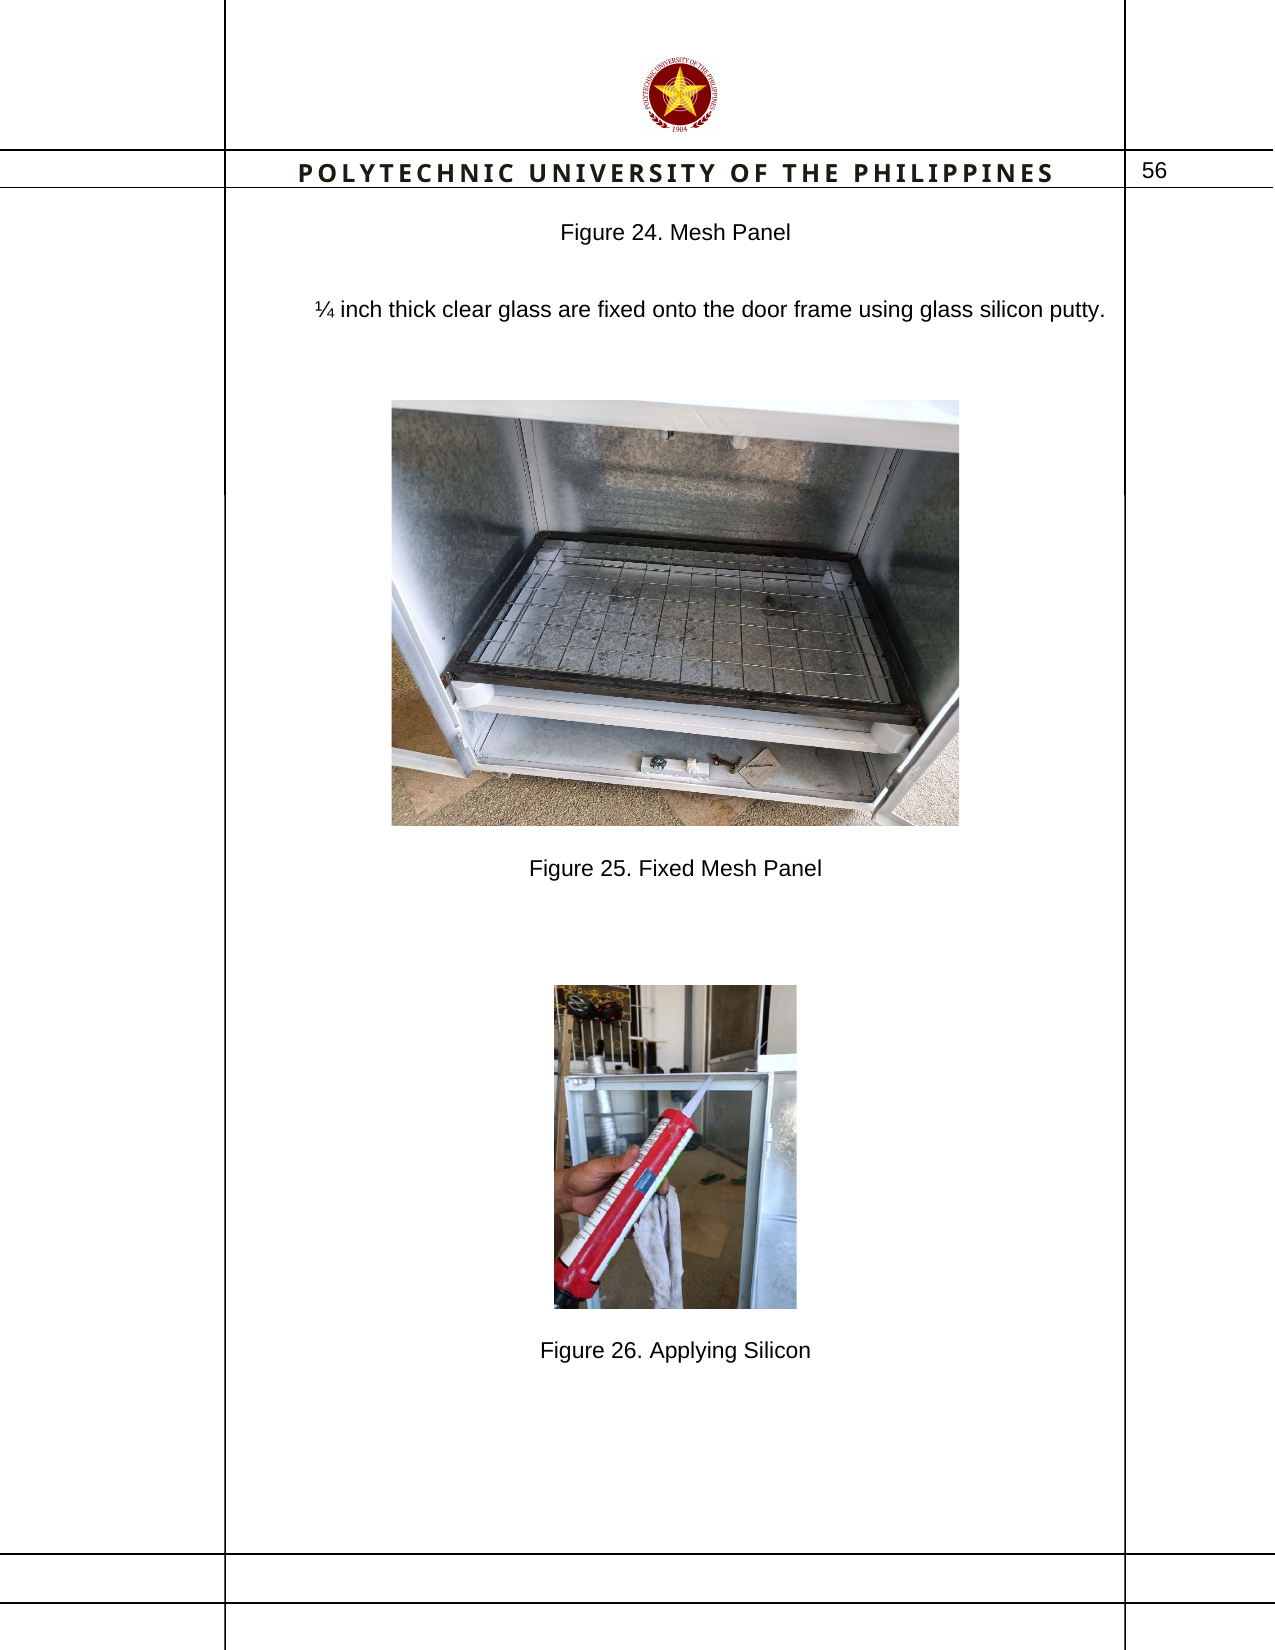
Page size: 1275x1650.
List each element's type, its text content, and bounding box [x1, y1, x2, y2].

text Figure 24. Mesh Panel [240, 219, 1111, 245]
picture [642, 57, 718, 133]
text ¼ inch thick clear glass are fixed onto the door frame using glass silicon putty. [240, 296, 1111, 323]
picture [391, 400, 960, 826]
picture [554, 985, 797, 1309]
text Figure 26. Applying Silicon [240, 1337, 1111, 1363]
text Figure 25. Fixed Mesh Panel [240, 855, 1111, 881]
